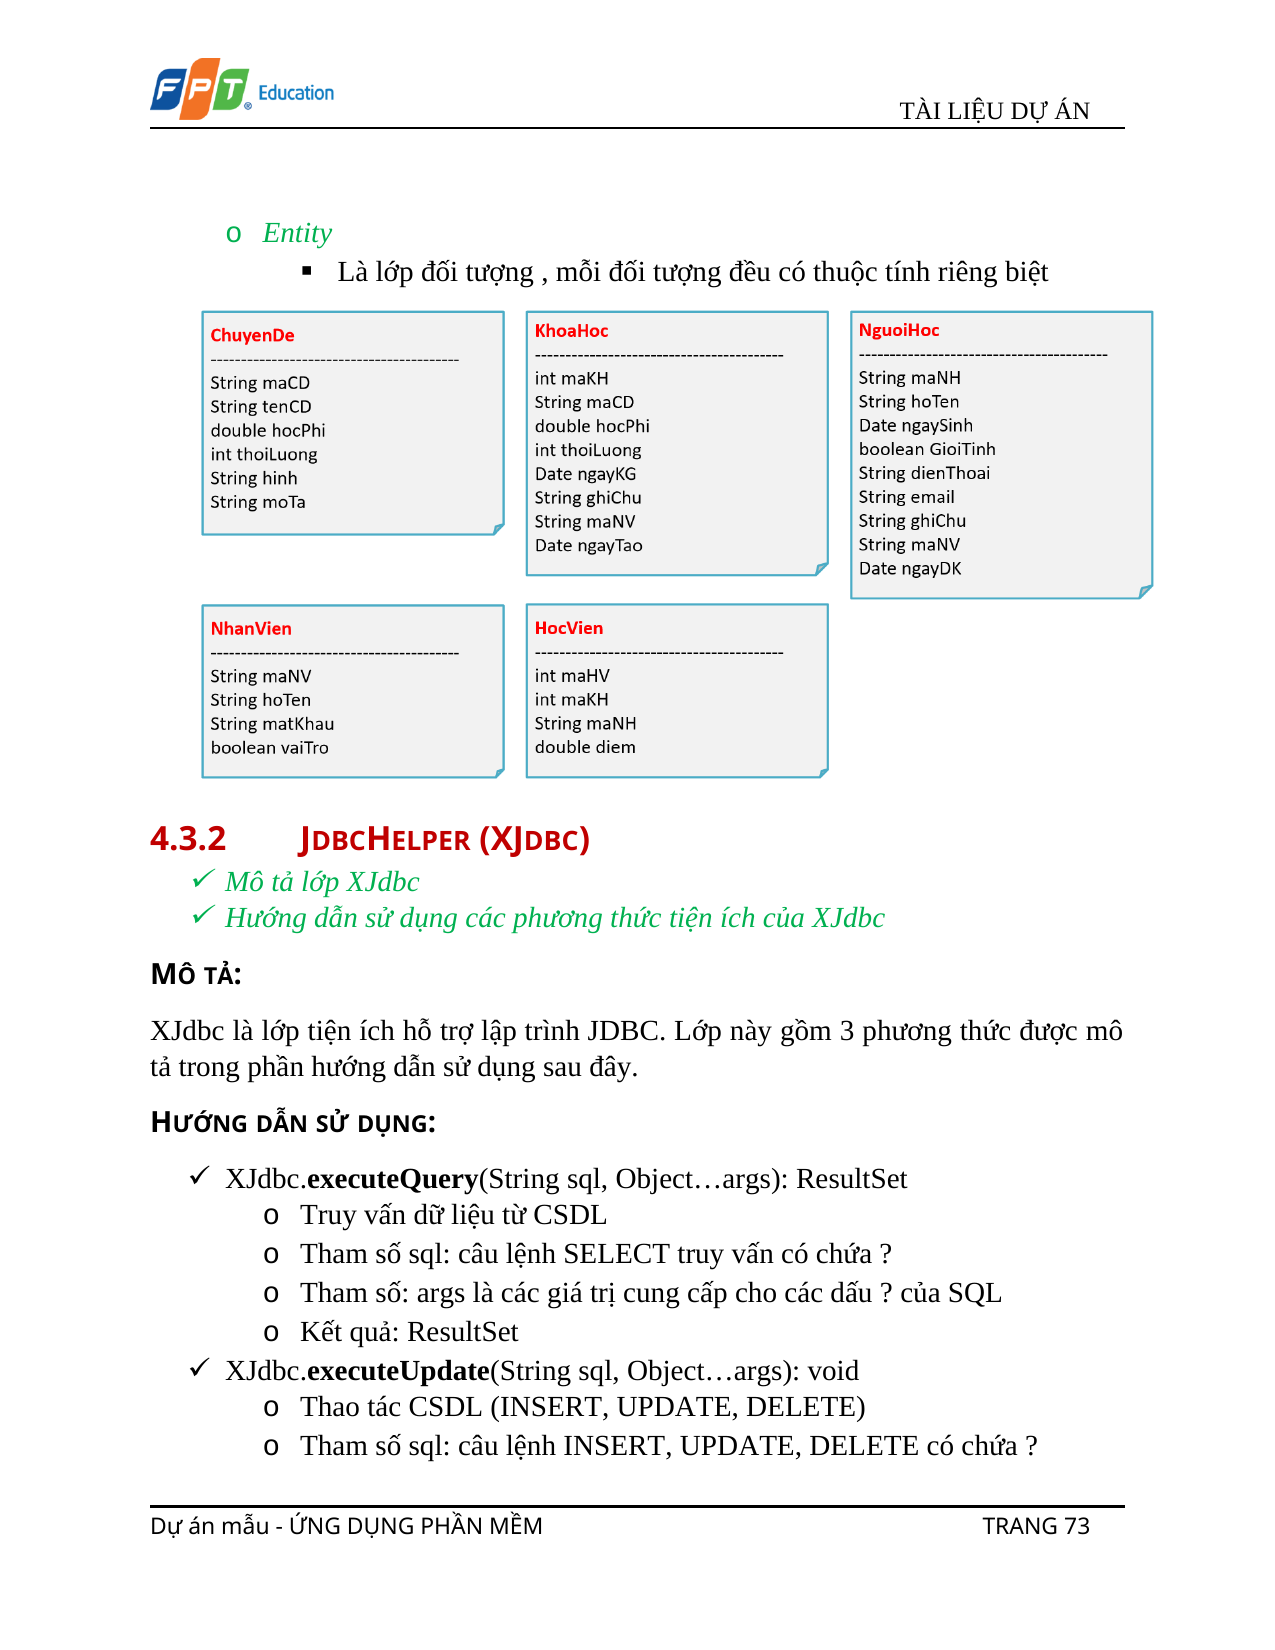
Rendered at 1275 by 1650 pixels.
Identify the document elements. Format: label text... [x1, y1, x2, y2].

picture [150, 58, 336, 120]
list Thao tác CSDL (INSERT, UPDATE, DELETE) [262, 1389, 1125, 1425]
text Mô tả: [150, 953, 1125, 993]
list Entity [225, 215, 1125, 251]
text XJdbc là lớp tiện ích hỗ trợ lập trình JDBC. Lớp này gồm 3 phương thức được mô tả trong phần hướng dẫn sử dụng sau đây. [150, 1013, 1125, 1082]
subtitle JdbcHelper (XJdbc) [150, 815, 1125, 861]
list Hướng dẫn sử dụng các phương thức tiện ích của XJdbc [187, 900, 1125, 934]
list Kết quả: ResultSet [262, 1314, 1125, 1350]
list Mô tả lớp XJdbc [187, 864, 1125, 898]
list Tham số sql: câu lệnh INSERT, UPDATE, DELETE có chứa ? [262, 1428, 1125, 1464]
list Tham số: args là các giá trị cung cấp cho các dấu ? của SQL [262, 1275, 1125, 1311]
picture [187, 306, 1163, 796]
list XJdbc.executeUpdate(String sql, Object…args): void [187, 1353, 1125, 1387]
text Hướng dẫn sử dụng: [150, 1102, 1125, 1141]
list XJdbc.executeQuery(String sql, Object…args): ResultSet [187, 1161, 1125, 1195]
list Là lớp đối tượng , mỗi đối tượng đều có thuộc tính riêng biệt [300, 254, 1125, 287]
list Tham số sql: câu lệnh SELECT truy vấn có chứa ? [262, 1236, 1125, 1272]
list Truy vấn dữ liệu từ CSDL [262, 1197, 1125, 1233]
